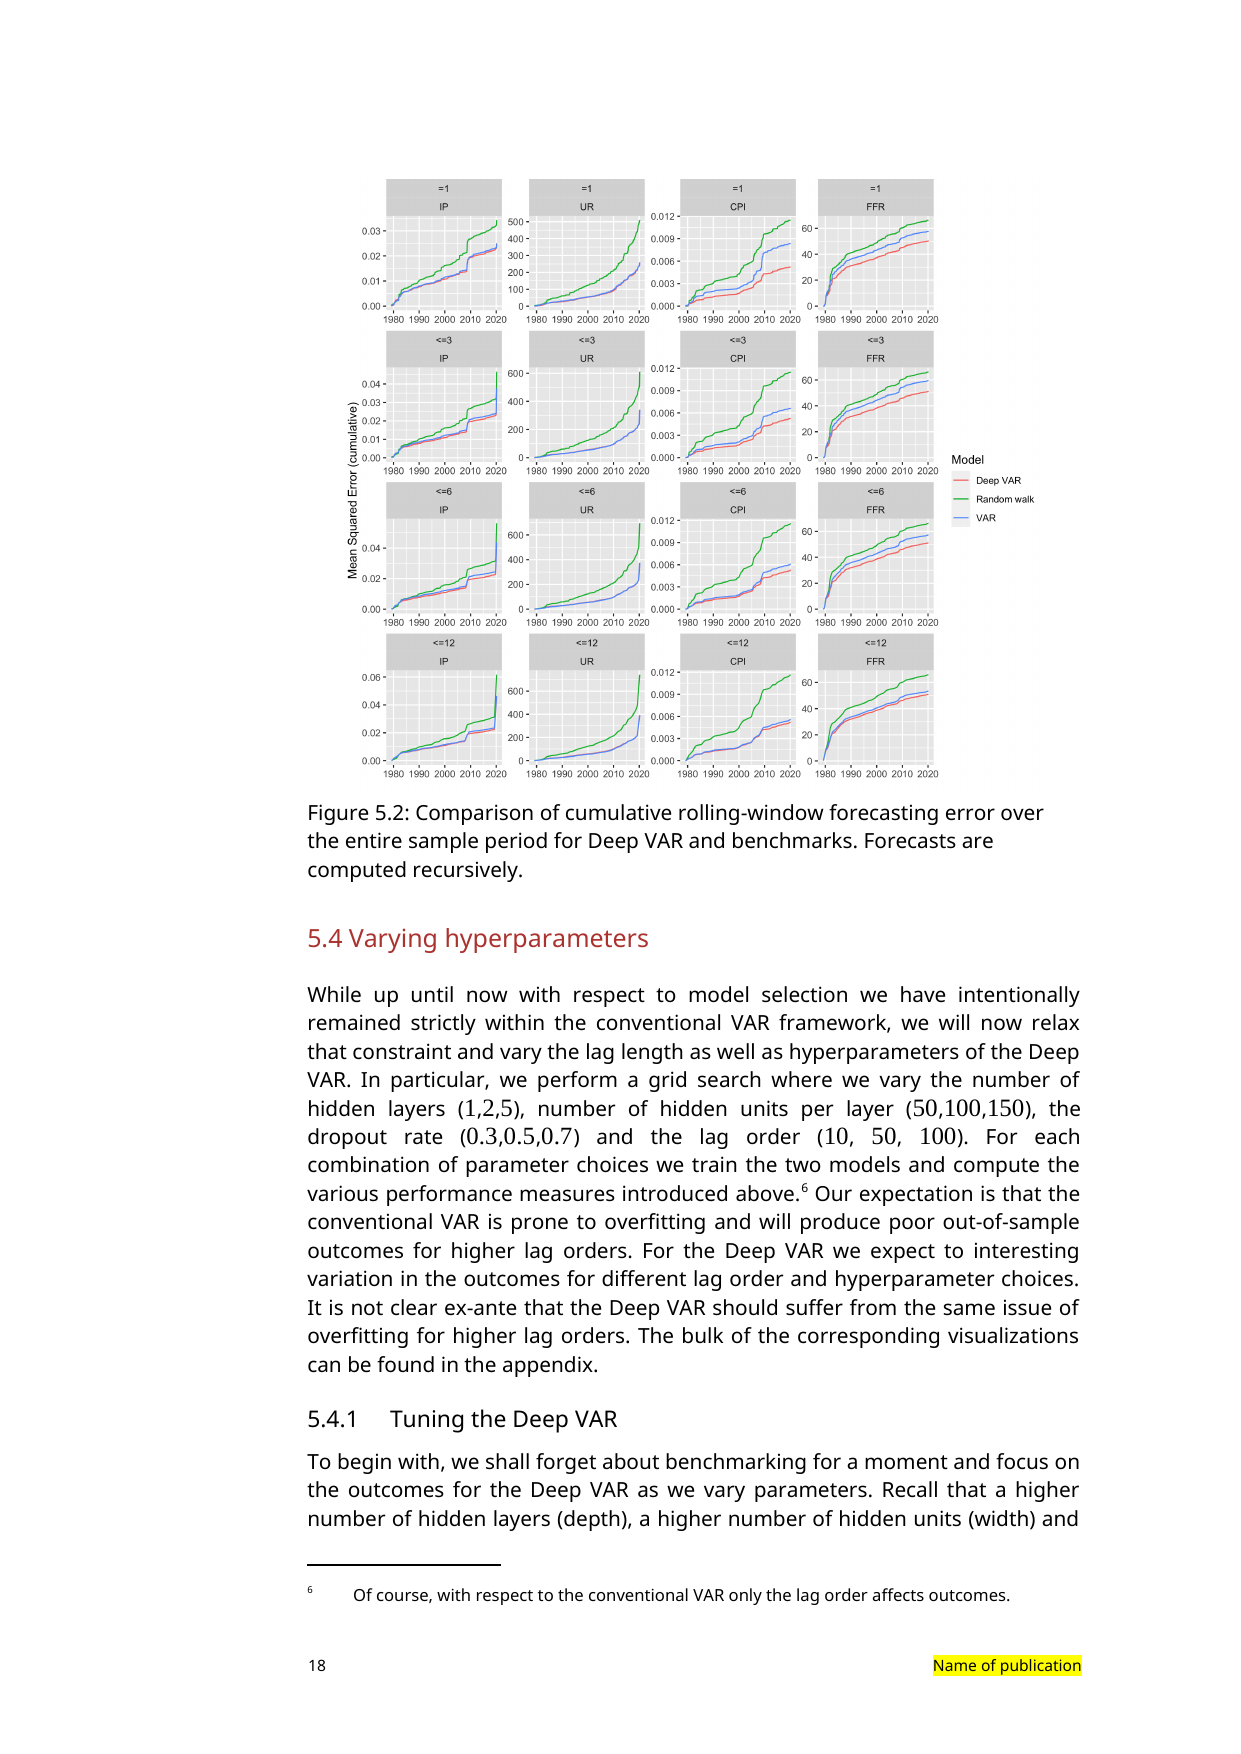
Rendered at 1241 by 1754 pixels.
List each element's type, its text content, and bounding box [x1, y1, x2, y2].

text While up until now with respect to model selection we have intentionally remained strictly within the conventional VAR framework, we will now relax that constraint and vary the lag length as well as hyperparameters of the Deep VAR. In particular, we perform a grid search where we vary the number of hidden layers (,,), number of hidden units per layer (,,), the dropout rate (,,) and the lag order (, , ). For each combination of parameter choices we train the two models and compute the various performance measures introduced above. Our expectation is that the conventional VAR is prone to overfitting and will produce poor out-of-sample outcomes for higher lag orders. For the Deep VAR we expect to interesting variation in the outcomes for different lag order and hyperparameter choices. It is not clear ex-ante that the Deep VAR should suffer from the same issue of overfitting for higher lag orders. The bulk of the corresponding visualizations can be found in the appendix. [307, 980, 1081, 1378]
subtitle 5.4.1 Tuning the Deep VAR [307, 1403, 1081, 1434]
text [307, 1447, 1081, 1532]
picture [342, 173, 1046, 799]
text Figure 5.2: Comparison of cumulative rolling-window forecasting error over the entire sample period for Deep VAR and benchmarks. Forecasts are computed recursively. [307, 798, 1081, 883]
subtitle 5.4 Varying hyperparameters [307, 921, 1081, 955]
